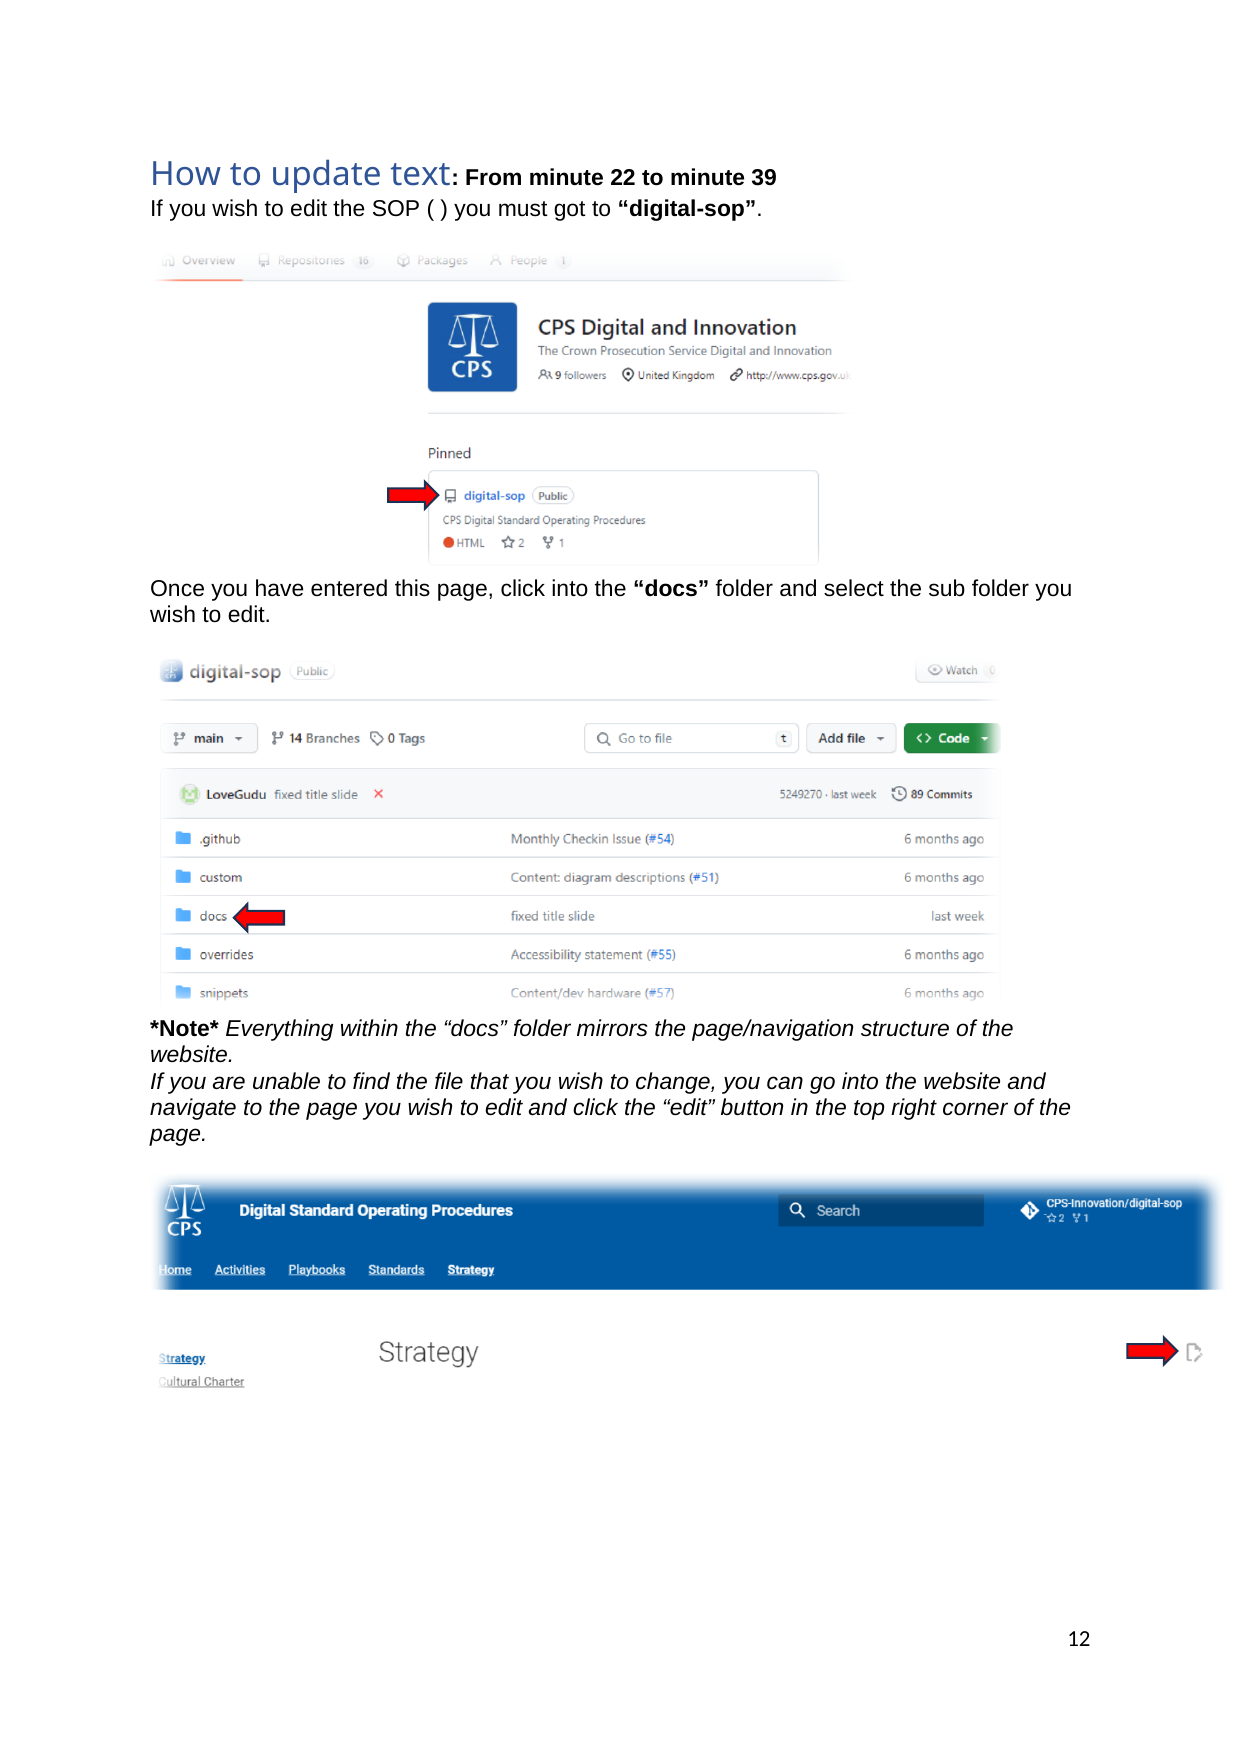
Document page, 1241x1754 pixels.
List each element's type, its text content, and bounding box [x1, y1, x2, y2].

text If you are unable to find the file that you wish to change, you can go into the website and navigate to the page you wish to edit and click the “edit” button in the top right corner of the page. [150, 1068, 1090, 1147]
text *Note* Everything within the “docs” folder mirrors the page/navigation structure of the website. [150, 1015, 1090, 1068]
text How to update text: From minute 22 to minute 39 [150, 150, 1090, 195]
picture [179, 682, 978, 987]
picture [178, 1200, 1198, 1381]
picture [179, 277, 828, 547]
text If you wish to edit the SOP ( ) you must got to “digital-sop”. [150, 195, 1090, 222]
text Once you have entered this page, click into the “docs” folder and select the sub folder you wish to edit. [150, 575, 1090, 627]
